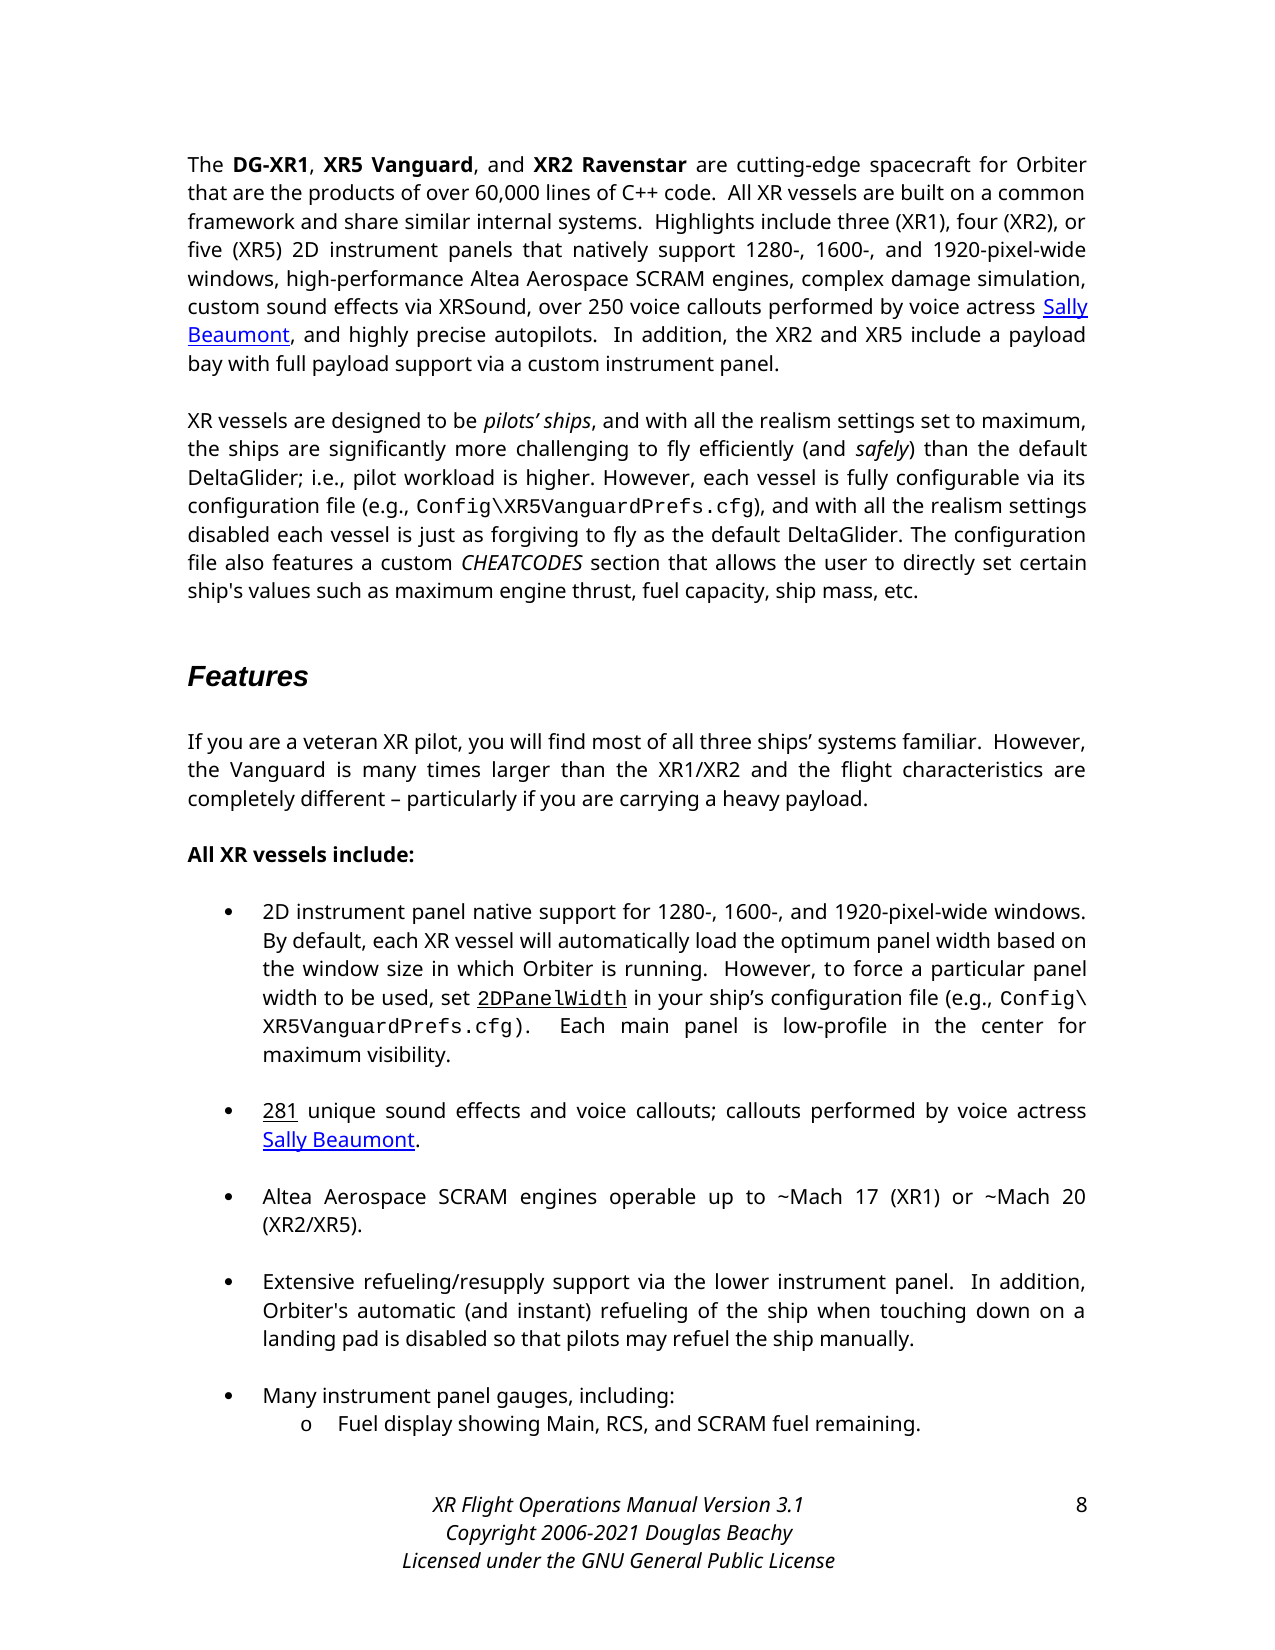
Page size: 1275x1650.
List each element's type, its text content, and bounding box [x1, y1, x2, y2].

subtitle Features [187, 658, 1087, 692]
list 281 unique sound effects and voice callouts; callouts performed by voice actress Sally Beaumont. [225, 1097, 1087, 1153]
text All XR vessels include: [187, 841, 1087, 869]
text The DG-XR1, XR5 Vanguard, and XR2 Ravenstar are cutting-edge spacecraft for Orbiter that are the products of over 60,000 lines of C++ code. All XR vessels are built on a common framework and share similar internal systems. Highlights include three (XR1), four (XR2), or five (XR5) 2D instrument panels that natively support 1280-, 1600-, and 1920-pixel-wide windows, high-performance Altea Aerospace SCRAM engines, complex damage simulation, custom sound effects via XRSound, over 250 voice callouts performed by voice actress Sally Beaumont, and highly precise autopilots. In addition, the XR2 and XR5 include a payload bay with full payload support via a custom instrument panel. [187, 150, 1087, 377]
list Fuel display showing , RCS, and SCRAM fuel remaining. [300, 1409, 1087, 1438]
list Altea Aerospace SCRAM engines operable up to ~Mach 17 (XR1) or ~Mach 20 (XR2/XR5). [225, 1182, 1087, 1239]
list Many instrument panel gauges, including: [225, 1381, 1087, 1409]
text If you are a veteran XR pilot, you will find most of all three ships’ systems familiar. However, the Vanguard is many times larger than the XR1/XR2 and the flight characteristics are completely different – particularly if you are carrying a heavy payload. [187, 727, 1087, 812]
list Extensive refueling/resupply support via the lower instrument panel. In addition, Orbiter's automatic (and instant) refueling of the ship when touching down on a landing pad is disabled so that pilots may refuel the ship manually. [225, 1267, 1087, 1353]
text XR vessels are designed to be pilots’ ships, and with all the realism settings set to maximum, the ships are significantly more challenging to fly efficiently (and safely) than the default DeltaGlider; i.e., pilot workload is higher. However, each vessel is fully configurable via its configuration file (e.g., Config\XR5VanguardPrefs.cfg), and with all the realism settings disabled each vessel is just as forgiving to fly as the default DeltaGlider. The configuration file also features a custom CHEATCODES section that allows the user to directly set certain ship's values such as maximum engine thrust, fuel capacity, ship mass, etc. [187, 406, 1087, 605]
list 2D instrument panel native support for 1280-, 1600-, and 1920-pixel-wide windows. By default, each XR vessel will automatically load the optimum panel width based on the window size in which Orbiter is running. However, to force a particular panel width to be used, set 2DPanelWidth in your ship’s configuration file (e.g., Config\XR5VanguardPrefs.cfg). Each main panel is low-profile in the center for maximum visibility. [225, 897, 1087, 1068]
